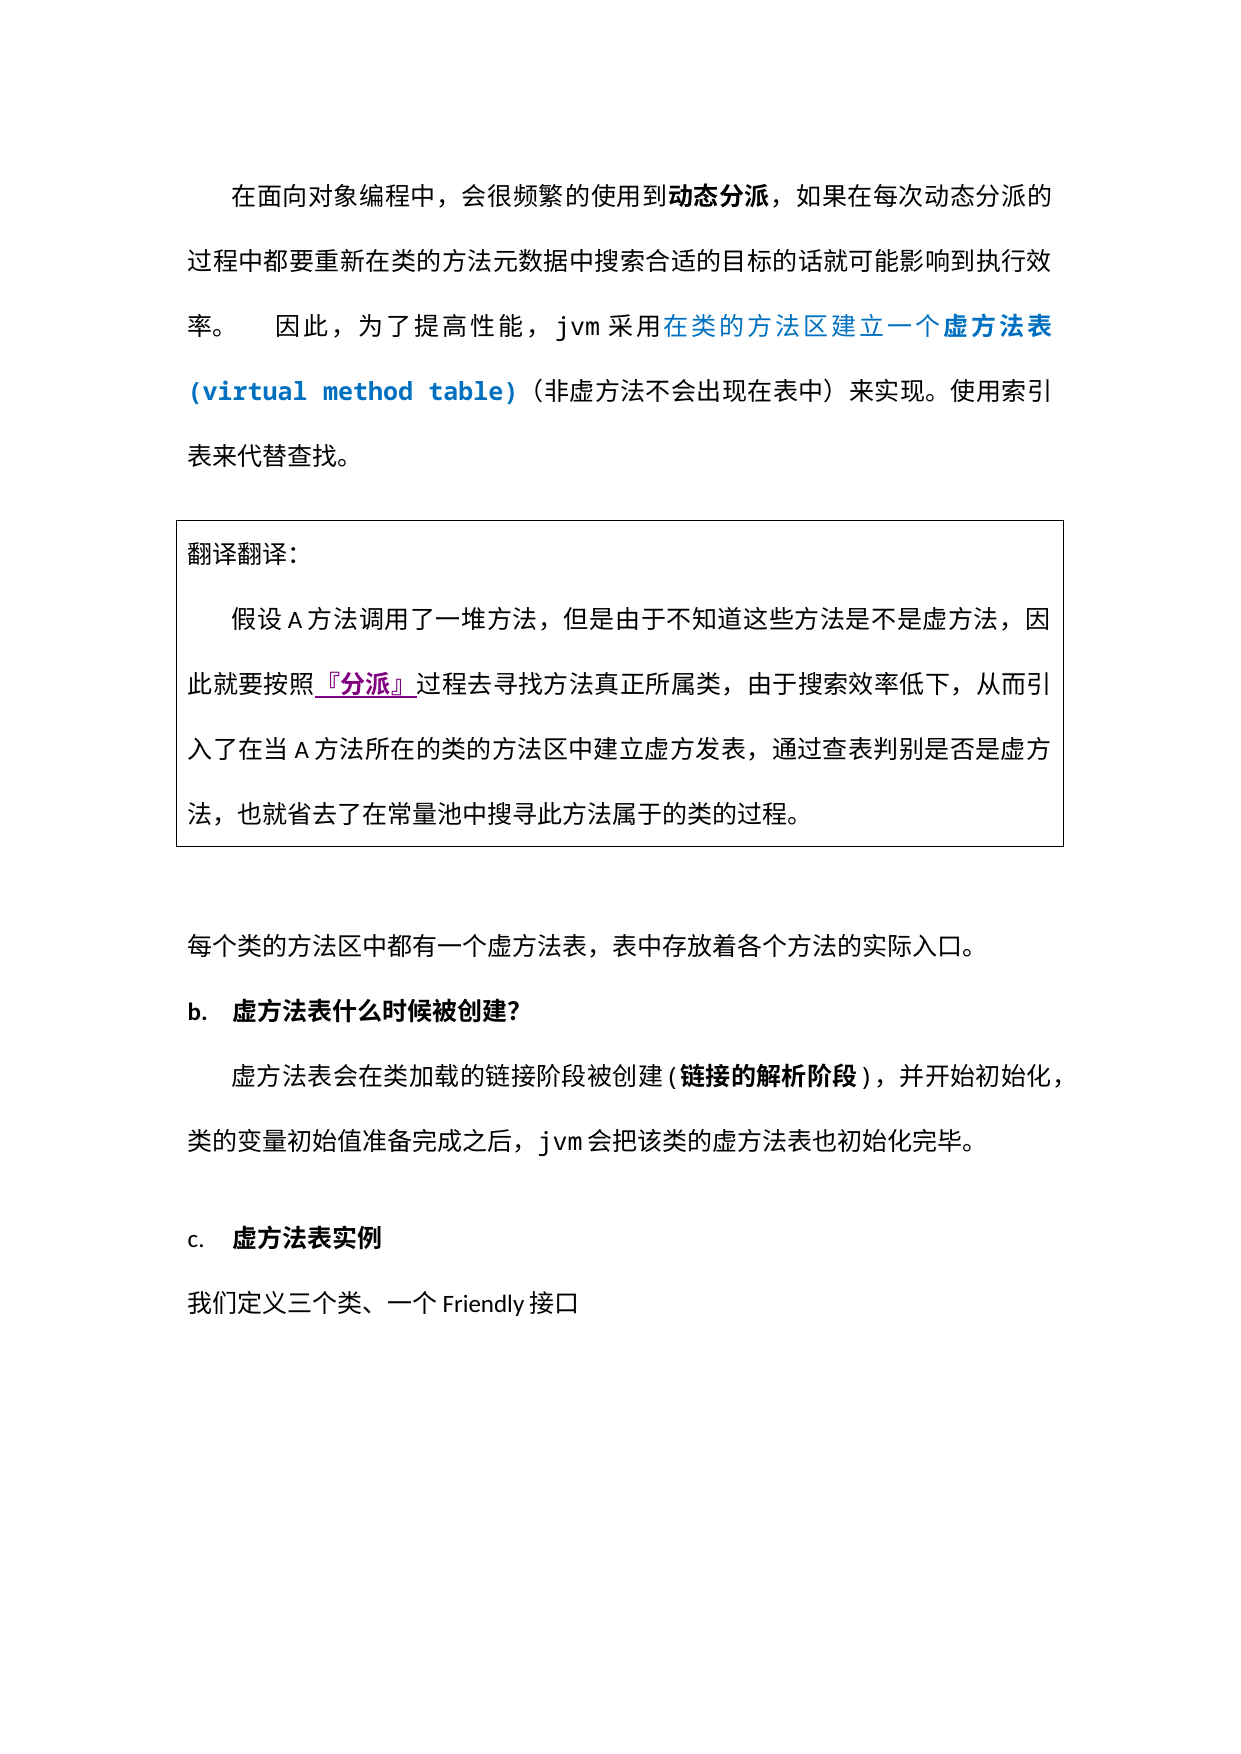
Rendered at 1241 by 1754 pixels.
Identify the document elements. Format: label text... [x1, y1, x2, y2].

list 虚方法表什么时候被创建？ [187, 977, 1053, 1042]
text 虚方法表会在类加载的链接阶段被创建(链接的解析阶段)，并开始初始化，类的变量初始值准备完成之后，jvm会把该类的虚方法表也初始化完毕。 [187, 1042, 1053, 1172]
text 每个类的方法区中都有一个虚方法表，表中存放着各个方法的实际入口。 [187, 912, 1053, 977]
text 在面向对象编程中，会很频繁的使用到动态分派，如果在每次动态分派的过程中都要重新在类的方法元数据中搜索合适的目标的话就可能影响到执行效率。 因此，为了提高性能，jvm采用在类的方法区建立一个虚方法表(virtual method table)（非虚方法不会出现在表中）来实现。使用索引表来代替查找。 [187, 162, 1053, 487]
text 我们定义三个类、一个Friendly接口 [187, 1269, 1053, 1334]
table_header 翻译翻译： 假设A方法调用了一堆方法，但是由于不知道这些方法是不是虚方法，因此就要按照『分派』过程去寻找方法真正所属类，由于搜索效率低下，从而引入了在当A方法所在的类的方法区中建立虚方发表，通过查表判别是否是虚方法，也就省去了在常量池中搜寻此方法属于的类的过程。 [177, 521, 1063, 846]
list 虚方法表实例 [187, 1204, 1053, 1269]
